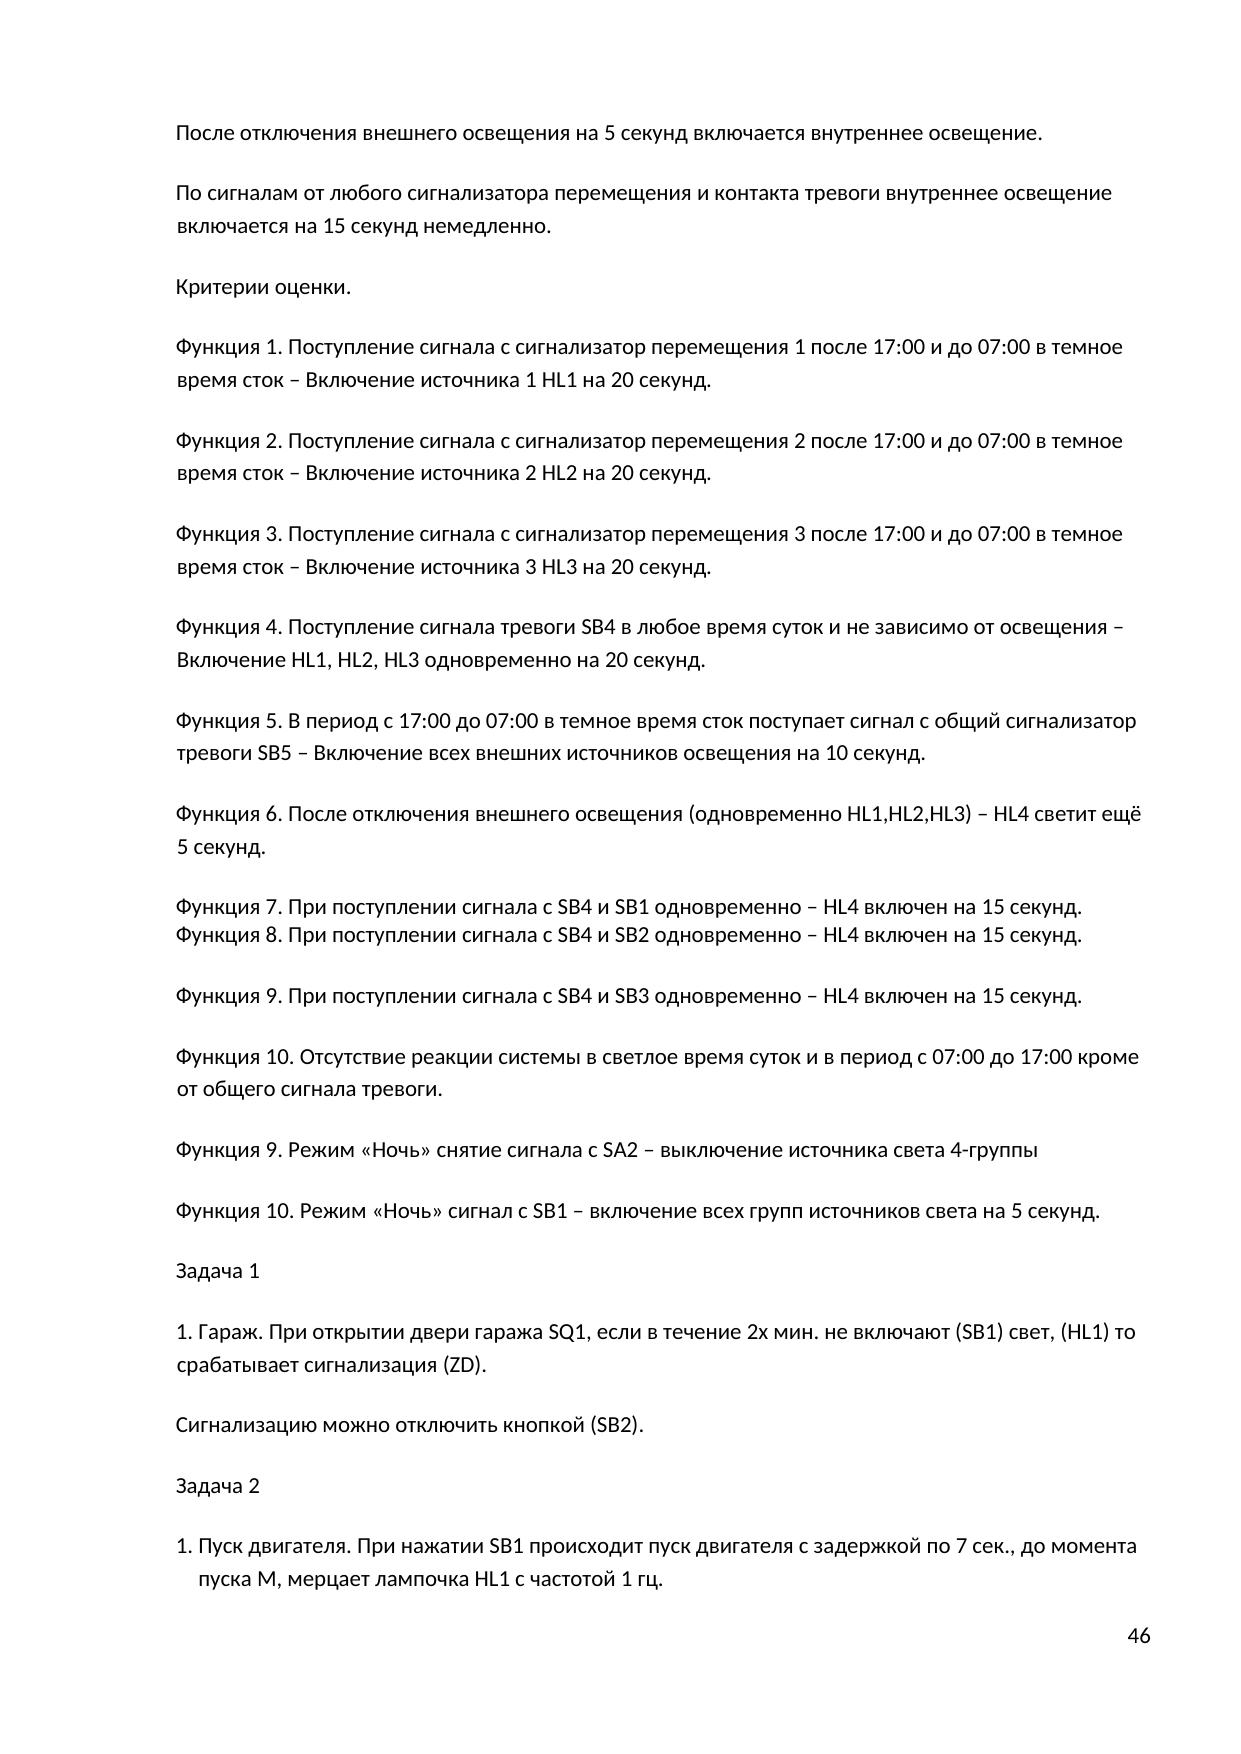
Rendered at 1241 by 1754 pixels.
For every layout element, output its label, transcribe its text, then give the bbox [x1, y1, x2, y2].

text Функция 3. Поступление сигнала с сигнализатор перемещения 3 после 17:00 и до 07:00 в темное время сток – Включение источника 3 HL3 на 20 секунд. [176, 519, 1151, 580]
text Функция 4. Поступление сигнала тревоги SB4 в любое время суток и не зависимо от освещения – Включение HL1, HL2, HL3 одновременно на 20 секунд. [176, 612, 1151, 673]
text Сигнализацию можно отключить кнопкой (SB2). [176, 1410, 1151, 1438]
text Функция 2. Поступление сигнала с сигнализатор перемещения 2 после 17:00 и до 07:00 в темное время сток – Включение источника 2 HL2 на 20 секунд. [176, 426, 1151, 487]
text По сигналам от любого сигнализатора перемещения и контакта тревоги внутреннее освещение включается на 15 секунд немедленно. [176, 178, 1151, 239]
text Критерии оценки. [176, 272, 1151, 300]
list Пуск двигателя. При нажатии SB1 происходит пуск двигателя с задержкой по 7 сек., до момента пуска М, мерцает лампочка HL1 с частотой 1 гц. [176, 1532, 1151, 1592]
text Функция 8. При поступлении сигнала с SB4 и SB2 одновременно – HL4 включен на 15 секунд. [176, 921, 1151, 948]
text Функция 6. После отключения внешнего освещения (одновременно HL1,HL2,HL3) – HL4 светит ещё 5 секунд. [176, 799, 1151, 860]
text Задача 1 [176, 1256, 1151, 1284]
text Функция 1. Поступление сигнала с сигнализатор перемещения 1 после 17:00 и до 07:00 в темное время сток – Включение источника 1 HL1 на 20 секунд. [176, 332, 1151, 393]
text Функция 7. При поступлении сигнала с SB4 и SB1 одновременно – HL4 включен на 15 секунд. [176, 892, 1151, 921]
text Функция 10. Режим «Ночь» сигнал с SB1 – включение всех групп источников света на 5 секунд. [176, 1196, 1151, 1224]
text 1. Гараж. При открытии двери гаража SQ1, если в течение 2х мин. не включают (SB1) свет, (HL1) то срабатывает сигнализация (ZD). [176, 1317, 1151, 1378]
text Задача 2 [176, 1471, 1151, 1499]
text Функция 9. При поступлении сигнала с SB4 и SB3 одновременно – HL4 включен на 15 секунд. [176, 981, 1151, 1009]
text Функция 10. Отсутствие реакции системы в светлое время суток и в период с 07:00 до 17:00 кроме от общего сигнала тревоги. [176, 1042, 1151, 1102]
text Функция 9. Режим «Ночь» снятие сигнала с SA2 – выключение источника света 4-группы [176, 1135, 1151, 1163]
text После отключения внешнего освещения на 5 секунд включается внутреннее освещение. [176, 118, 1151, 146]
text Функция 5. В период с 17:00 до 07:00 в темное время сток поступает сигнал с общий сигнализатор тревоги SB5 – Включение всех внешних источников освещения на 10 секунд. [176, 706, 1151, 767]
